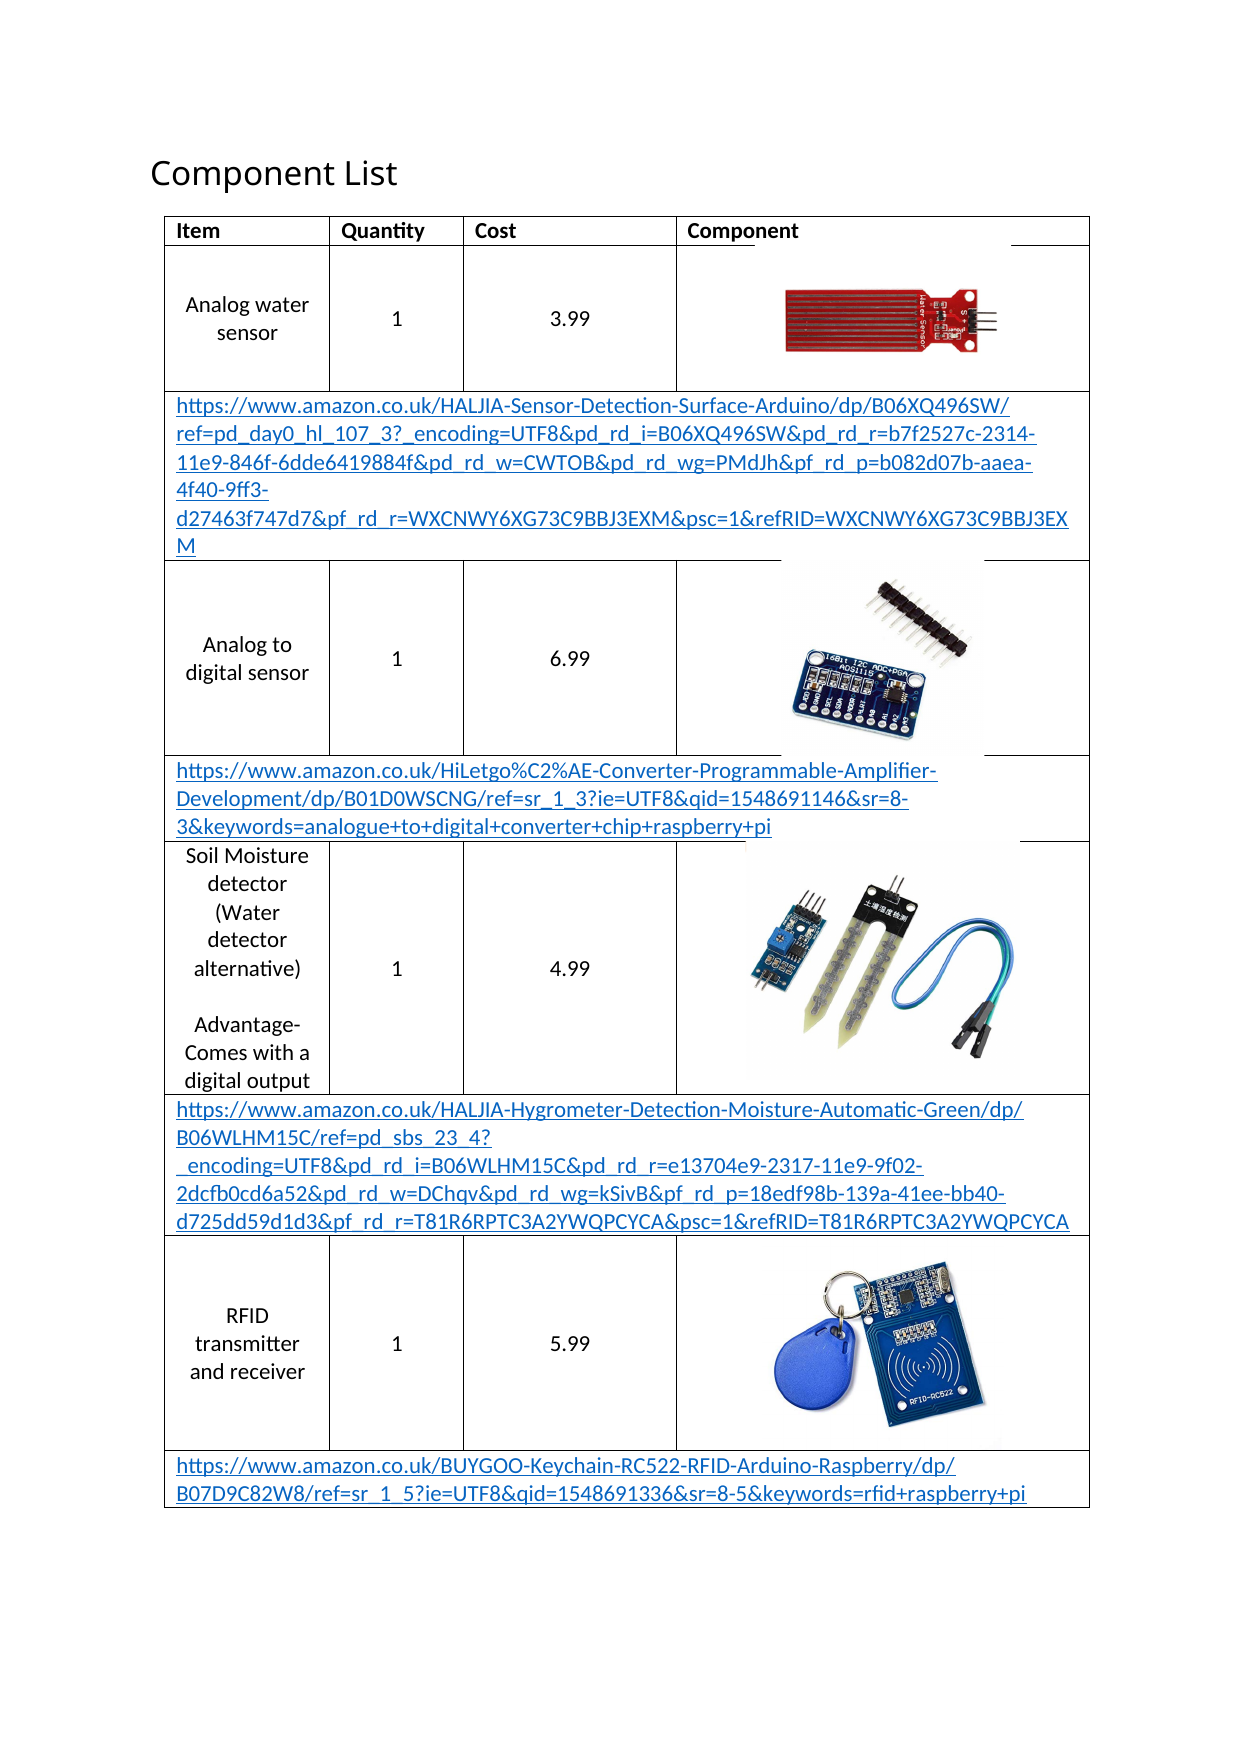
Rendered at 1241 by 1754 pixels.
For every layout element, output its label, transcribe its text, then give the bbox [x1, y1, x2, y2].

table_cell https://www.amazon.co.uk/HiLetgo%C2%AE-Converter-Programmable-Amplifier-Development/dp/B01D0WSCNG/ref=sr_1_3?ie=UTF8&qid=1548691146&sr=8-3&keywords=analogue+to+digital+converter+chip+raspberry+pi [165, 756, 1089, 841]
picture [745, 841, 1020, 1080]
table_cell 4.99 [464, 842, 676, 1094]
table_cell 1 [330, 1236, 463, 1450]
table_cell https://www.amazon.co.uk/BUYGOO-Keychain-RC522-RFID-Arduino-Raspberry/dp/B07D9C82W8/ref=sr_1_5?ie=UTF8&qid=1548691336&sr=8-5&keywords=rfid+raspberry+pi [165, 1451, 1089, 1507]
table_cell RFID transmitter and receiver [165, 1236, 329, 1450]
table_header Component [677, 217, 1089, 245]
table_header Cost [464, 217, 676, 245]
table_cell 3.99 [464, 246, 676, 391]
table_cell [677, 1236, 762, 1450]
table_cell [1004, 1236, 1089, 1450]
table_cell Analog water sensor [165, 246, 329, 391]
table_cell 1 [330, 842, 463, 1094]
table_cell [677, 246, 754, 391]
table_cell [1012, 246, 1089, 391]
table_header Quantity [330, 217, 463, 245]
table_cell https://www.amazon.co.uk/HALJIA-Hygrometer-Detection-Moisture-Automatic-Green/dp/B06WLHM15C/ref=pd_sbs_23_4?_encoding=UTF8&pd_rd_i=B06WLHM15C&pd_rd_r=e13704e9-2317-11e9-9f02-2dcfb0cd6a52&pd_rd_w=DChqv&pd_rd_wg=kSivB&pf_rd_p=18edf98b-139a-41ee-bb40-d725dd59d1d3&pf_rd_r=T81R6RPTC3A2YWQPCYCA&psc=1&refRID=T81R6RPTC3A2YWQPCYCA [165, 1095, 1089, 1235]
table_cell [985, 561, 1089, 755]
text Component List [150, 150, 1090, 195]
table_cell [677, 842, 1089, 1094]
table_cell 6.99 [464, 561, 676, 755]
table_cell [677, 561, 781, 755]
table_header Item [165, 217, 329, 245]
table_cell 1 [330, 246, 463, 391]
table_cell Soil Moisture detector (Water detector alternative) Advantage- Comes with a digital output [165, 842, 329, 1094]
table_cell https://www.amazon.co.uk/HALJIA-Sensor-Detection-Surface-Arduino/dp/B06XQ496SW/ref=pd_day0_hl_107_3?_encoding=UTF8&pd_rd_i=B06XQ496SW&pd_rd_r=b7f2527c-2314-11e9-846f-6dde6419884f&pd_rd_w=CWTOB&pd_rd_wg=PMdJh&pf_rd_p=b082d07b-aaea-4f40-9ff3-d27463f747d7&pf_rd_r=WXCNWY6XG73C9BBJ3EXM&psc=1&refRID=WXCNWY6XG73C9BBJ3EXM [165, 392, 1089, 560]
table_cell Analog to digital sensor [165, 561, 329, 755]
picture [781, 560, 985, 756]
table_cell 5.99 [464, 1236, 676, 1450]
table_cell 1 [330, 561, 463, 755]
picture [762, 1236, 1004, 1450]
picture [754, 245, 1012, 391]
